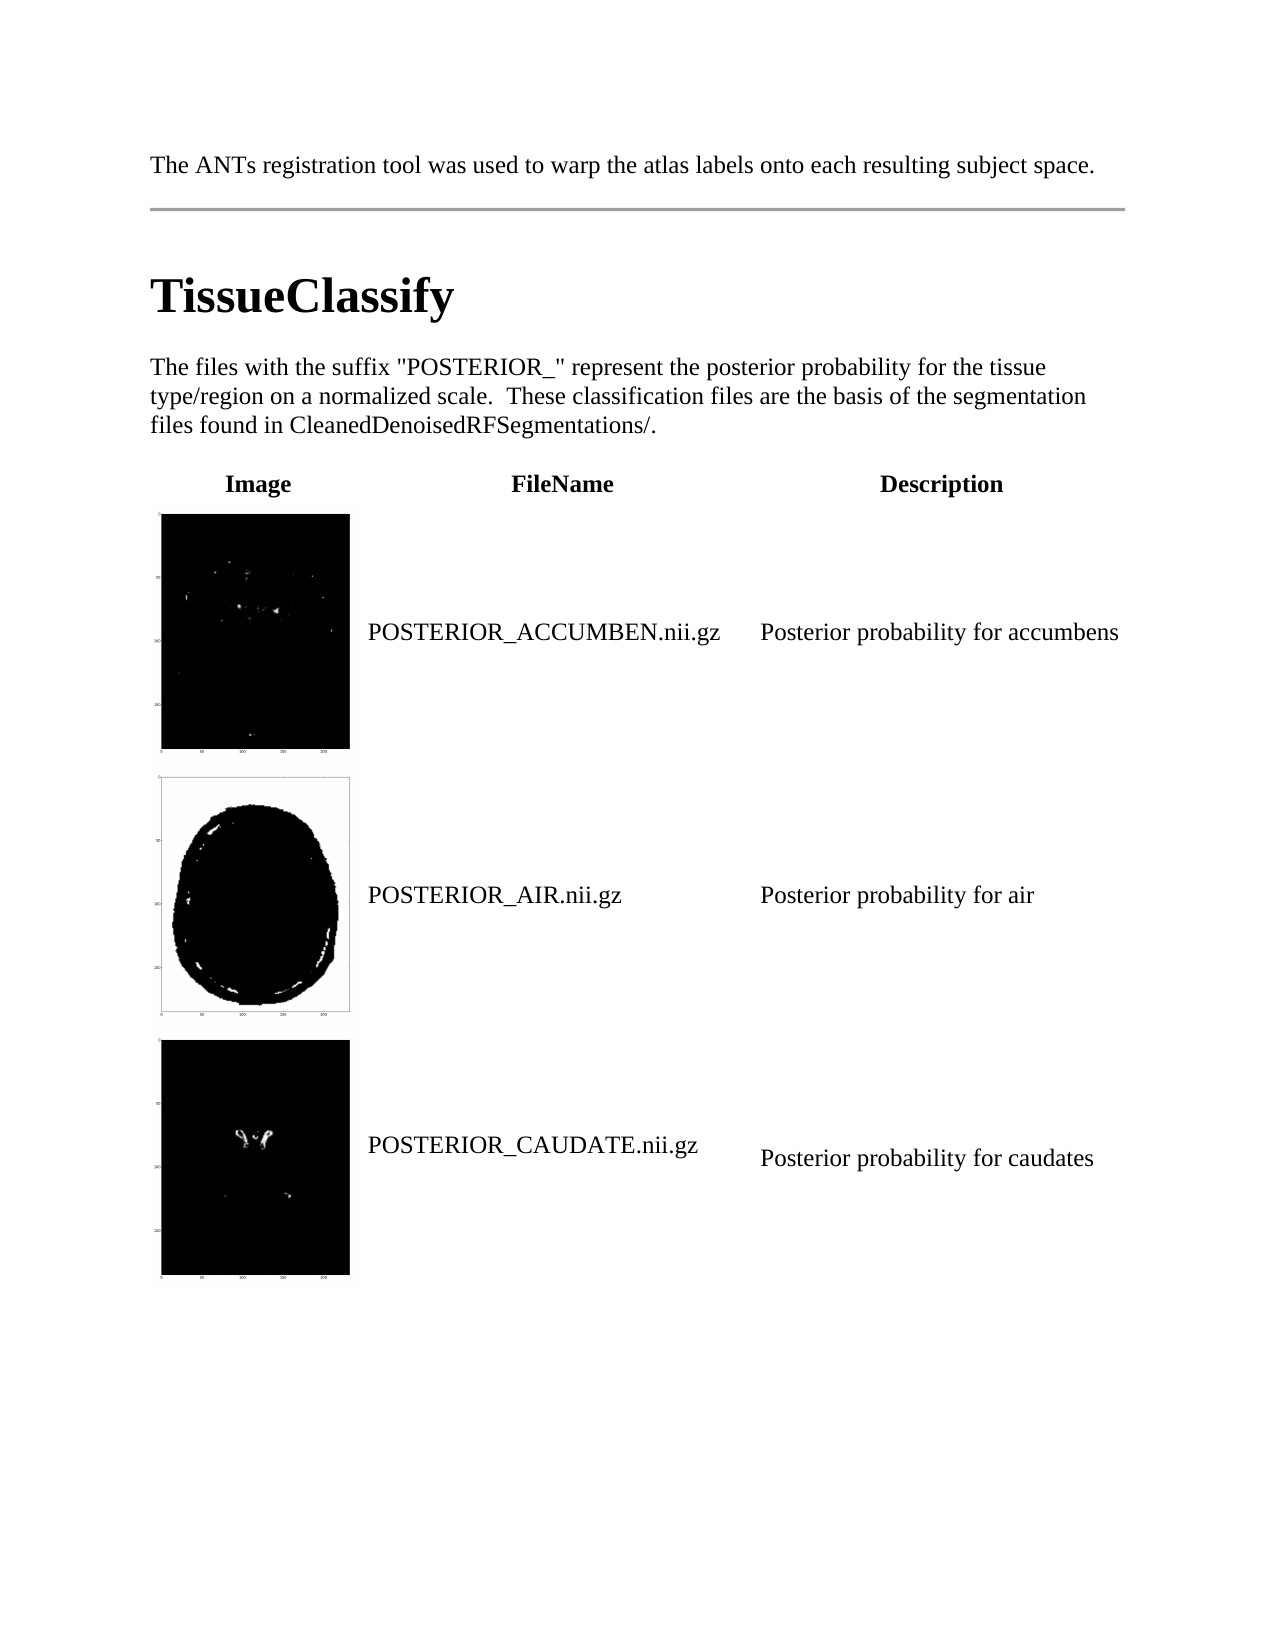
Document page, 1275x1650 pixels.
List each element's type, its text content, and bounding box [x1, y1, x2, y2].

table_cell Posterior probability for accumbens [759, 500, 1125, 763]
table_header Description [759, 468, 1125, 500]
table_cell [150, 1026, 366, 1289]
table_cell POSTERIOR_AIR.nii.gz [366, 763, 759, 1026]
table_header FileName [366, 468, 759, 500]
subtitle TissueClassify [150, 266, 1125, 323]
text The files with the suffix "POSTERIOR_" represent the posterior probability for the tissue type/region on a normalized scale. These classification files are the basis of the segmentation files found in CleanedDenoisedRFSegmentations/. [150, 352, 1125, 439]
table_cell Posterior probability for air [759, 763, 1125, 1026]
table_cell POSTERIOR_CAUDATE.nii.gz [366, 1026, 759, 1289]
table_cell POSTERIOR_ACCUMBEN.nii.gz [366, 500, 759, 763]
table_header Image [150, 468, 366, 500]
text The ANTs registration tool was used to warp the atlas labels onto each resulting subject space. [150, 150, 1125, 179]
table_cell [150, 500, 366, 763]
table_cell Posterior probability for caudates [759, 1026, 1125, 1289]
table_cell [150, 763, 366, 1026]
